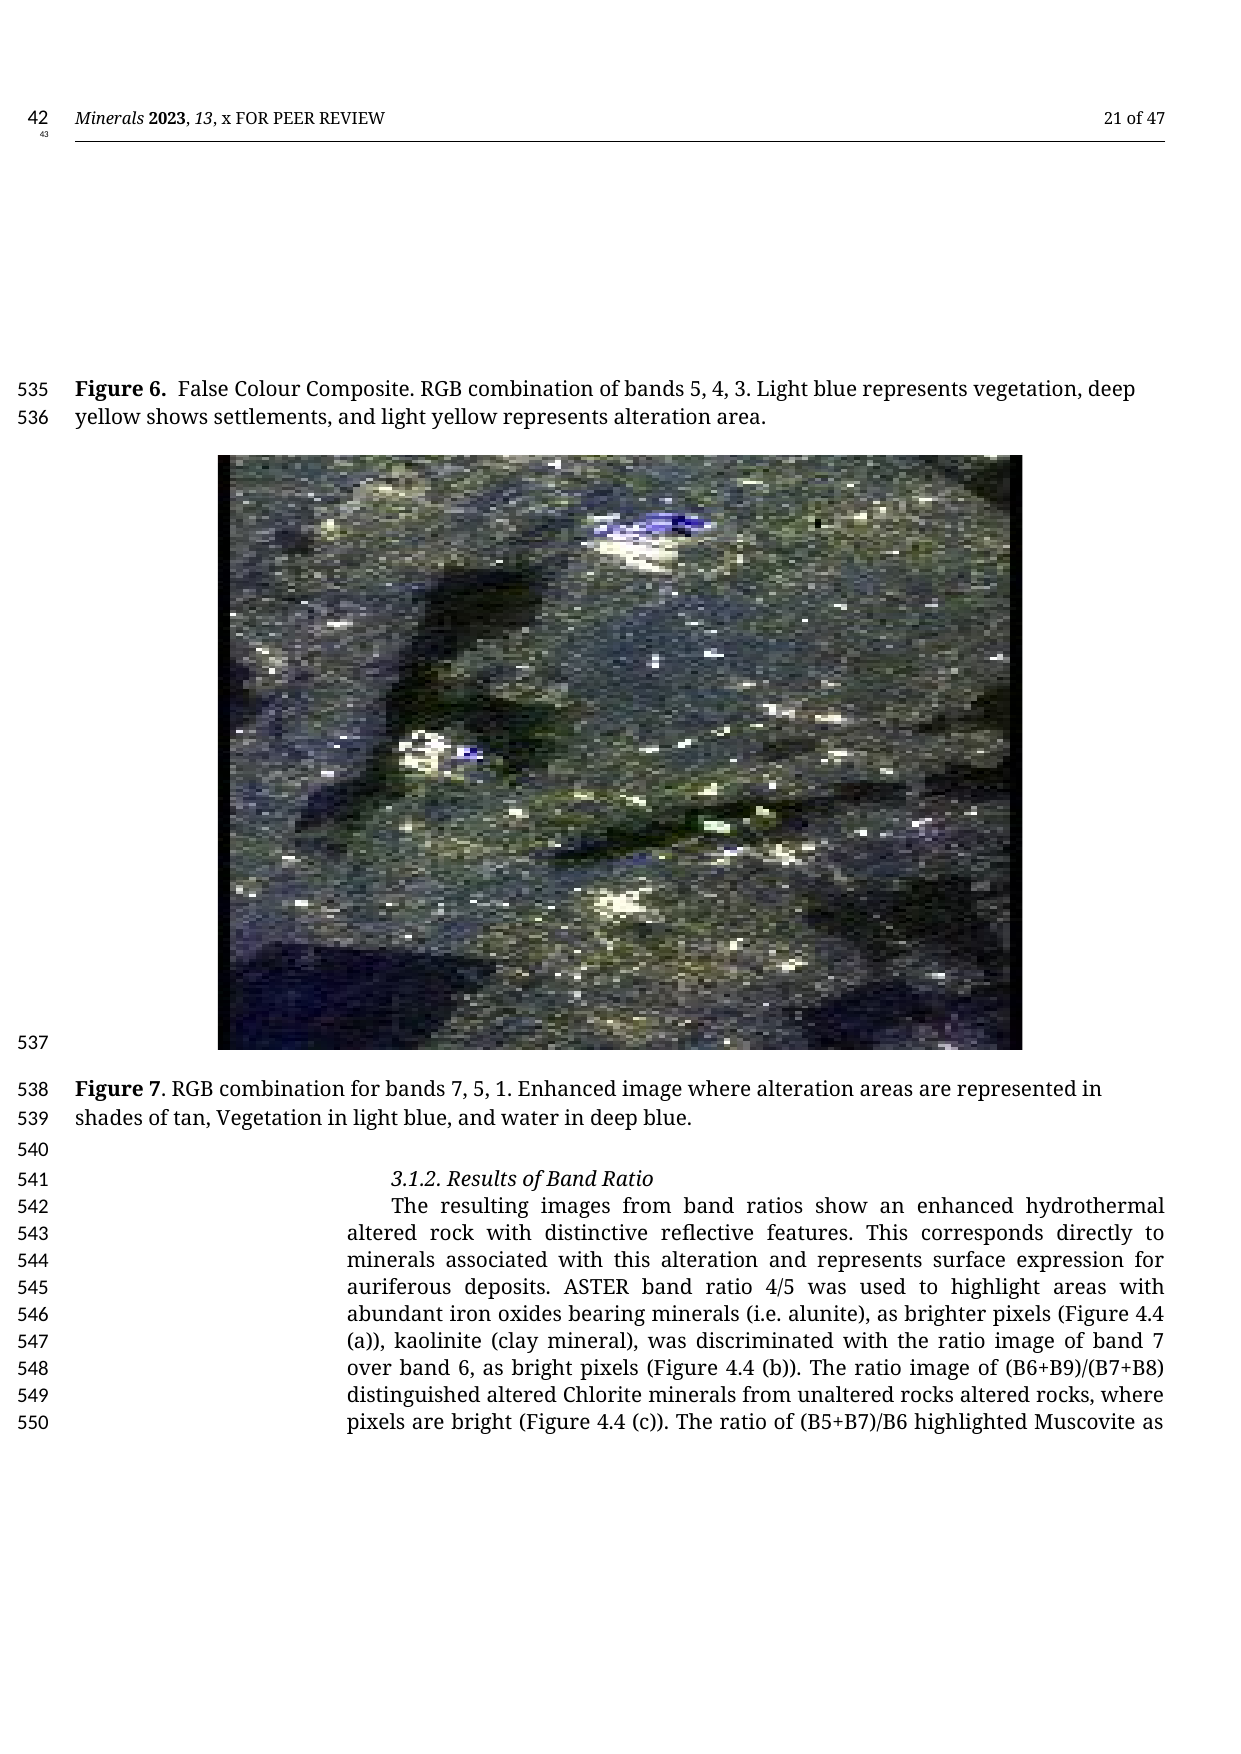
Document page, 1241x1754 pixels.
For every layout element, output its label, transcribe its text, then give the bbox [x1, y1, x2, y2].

text Figure 7. RGB combination for bands 7, 5, 1. Enhanced image where alteration areas are represented in shades of tan, Vegetation in light blue, and water in deep blue. [75, 1074, 1165, 1131]
text Figure 6. False Colour Composite. RGB combination of bands 5, 4, 3. Light blue represents vegetation, deep yellow shows settlements, and light yellow represents alteration area. [75, 374, 1165, 431]
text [347, 1192, 1165, 1436]
text 3.1.2. Results of Band Ratio [347, 1165, 1165, 1192]
picture [217, 455, 1023, 1050]
